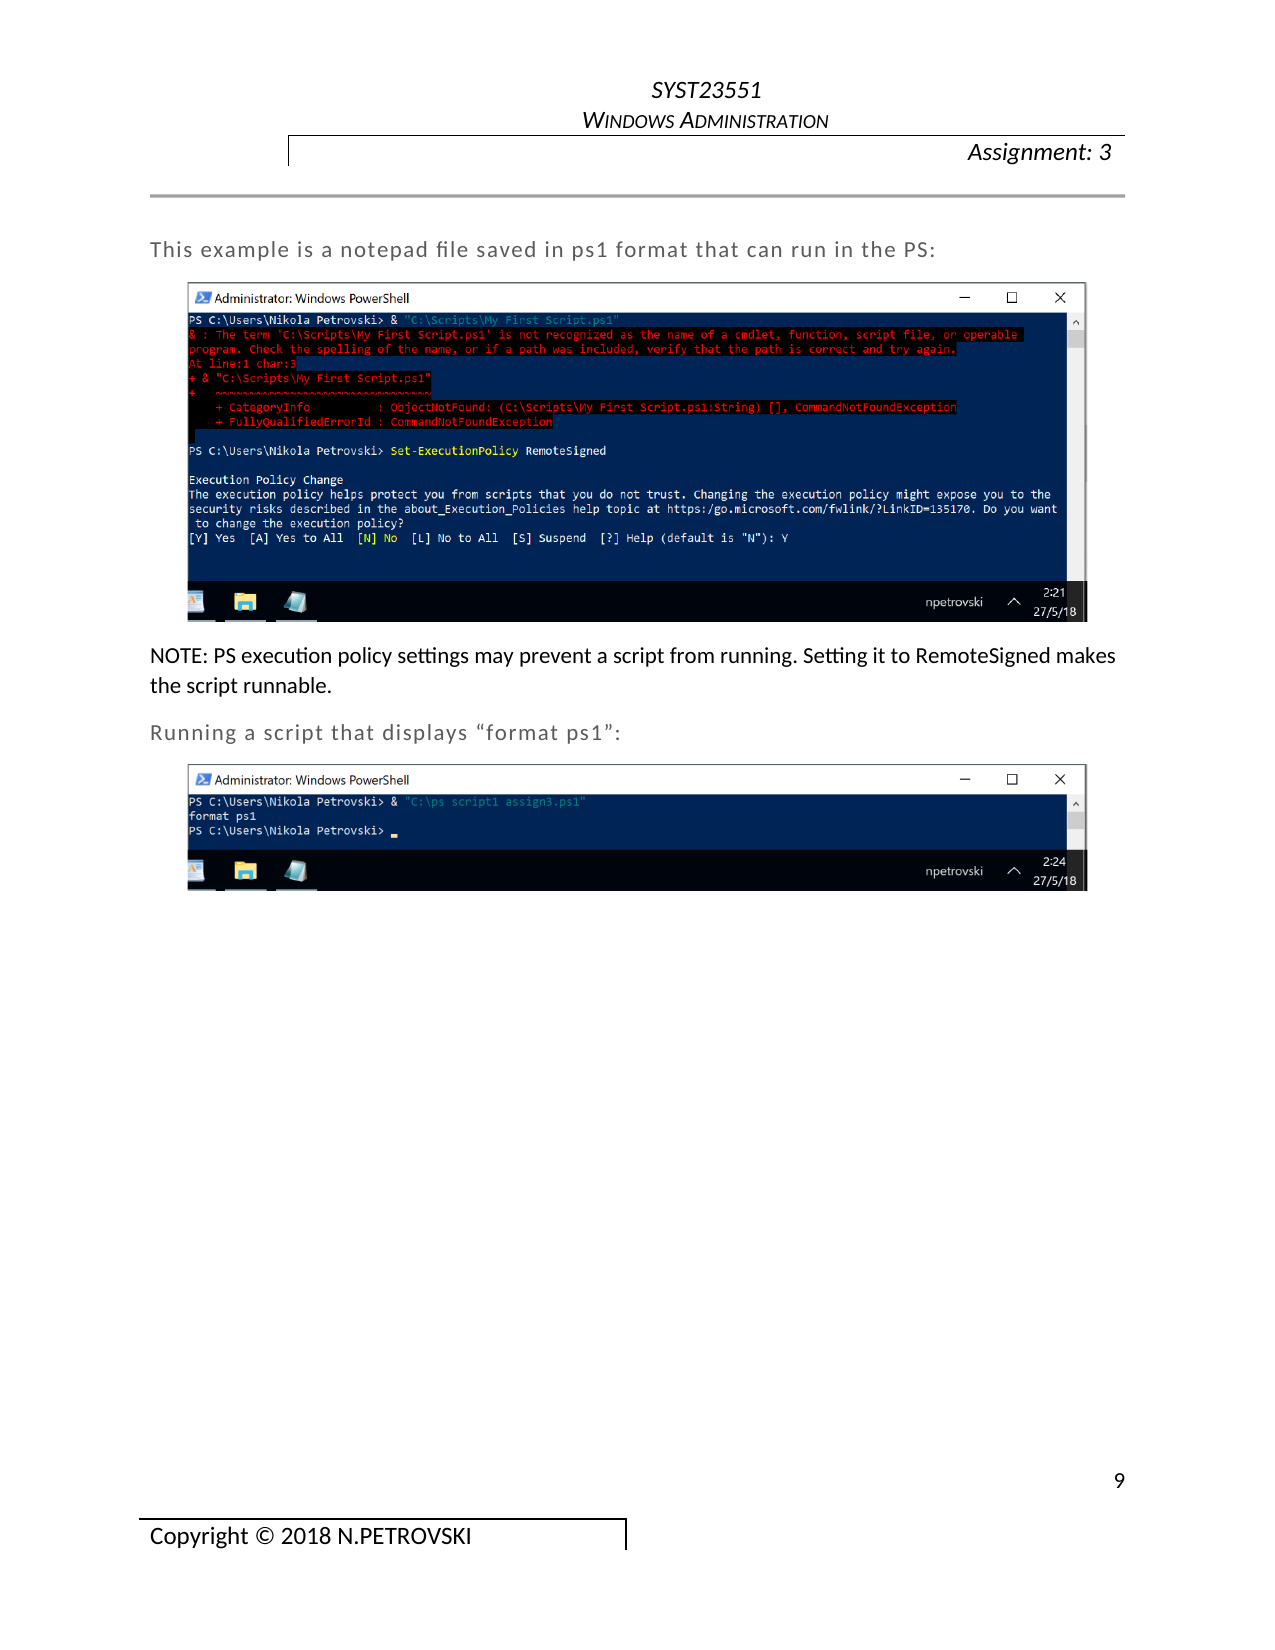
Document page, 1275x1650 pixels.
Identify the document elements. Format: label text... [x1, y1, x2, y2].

text NOTE: PS execution policy settings may prevent a script from running. Setting it to RemoteSigned makes the script runnable. [150, 641, 1125, 699]
subtitle Running a script that displays “format ps1”: [150, 718, 1125, 746]
subtitle This example is a notepad file saved in ps1 format that can run in the PS: [150, 236, 1125, 263]
